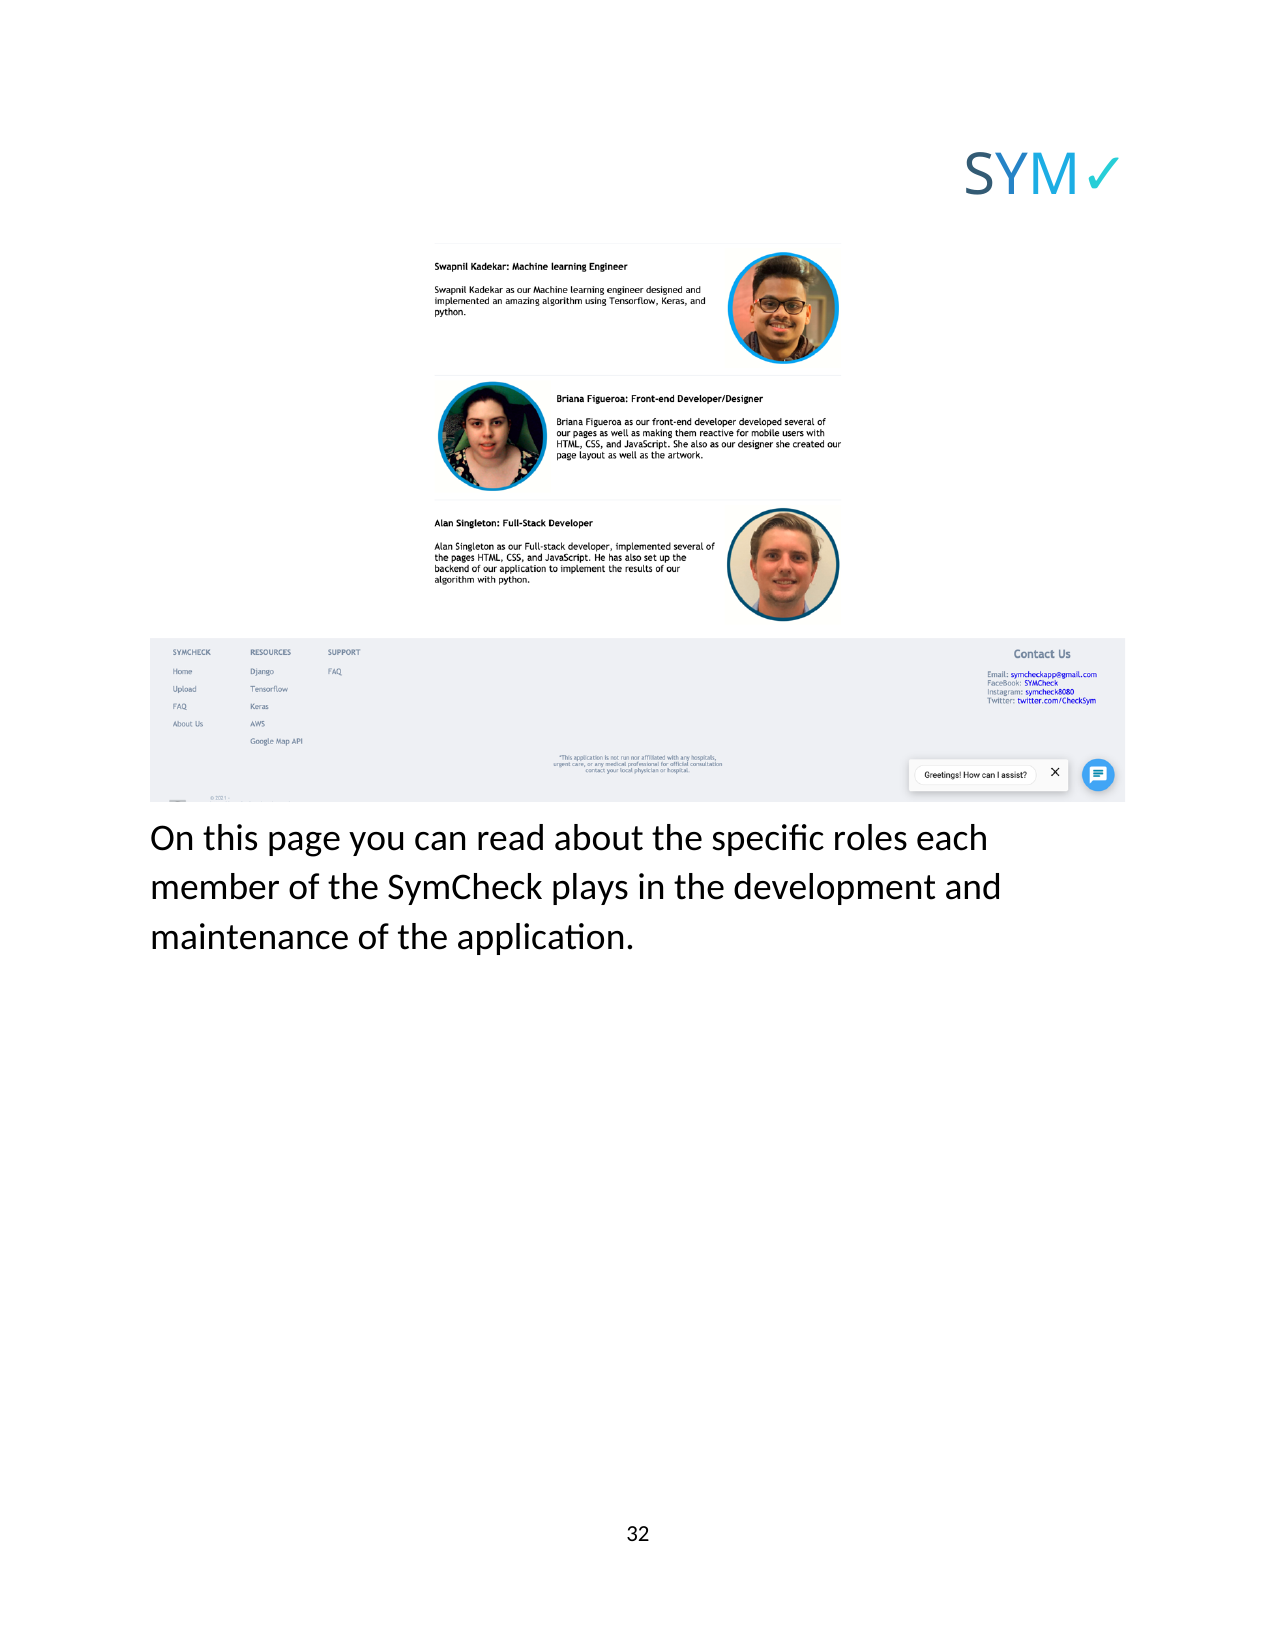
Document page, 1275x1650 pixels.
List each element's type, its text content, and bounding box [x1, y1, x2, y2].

text On this page you can read about the specific roles each member of the SymCheck plays in the development and maintenance of the application. [150, 814, 1125, 958]
picture [150, 239, 1125, 802]
